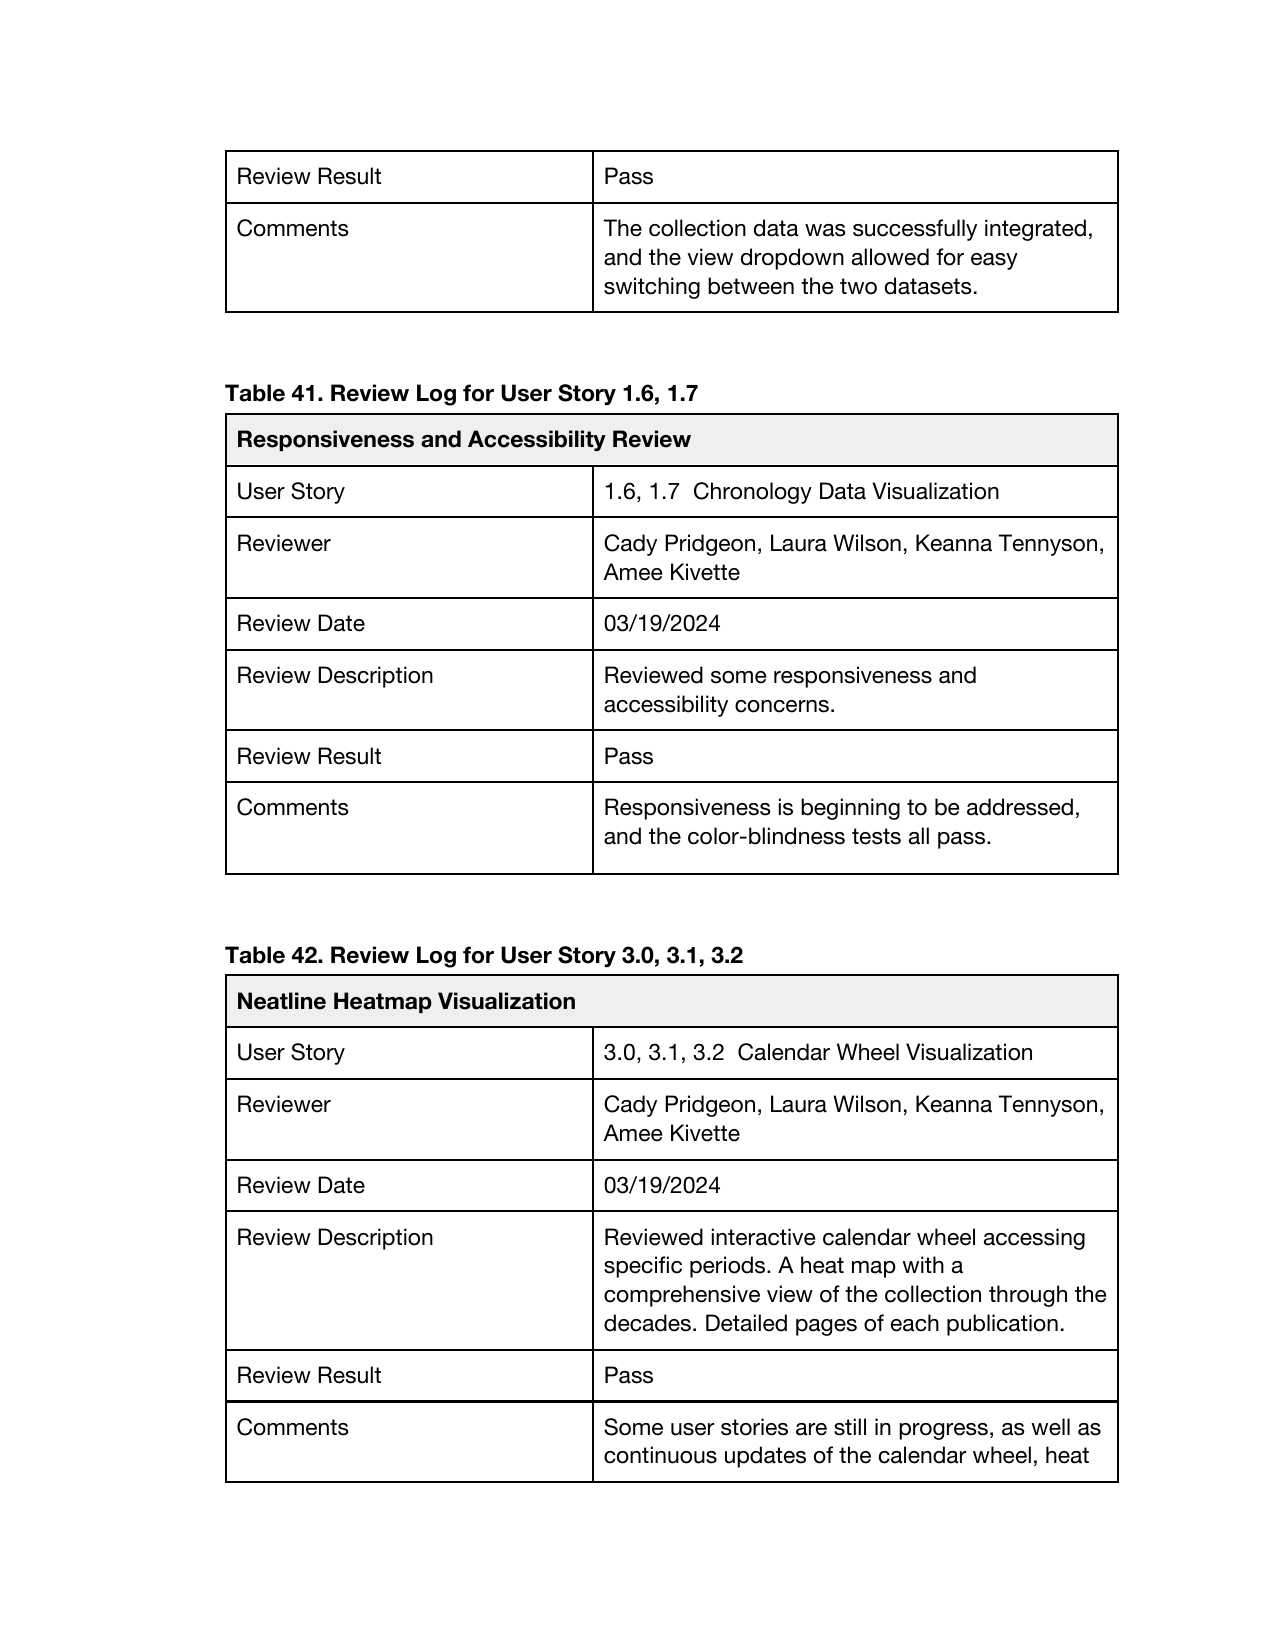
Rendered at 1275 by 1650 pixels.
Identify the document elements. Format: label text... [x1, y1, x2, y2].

table_cell The collection data was successfully integrated, and the view dropdown allowed for easy switching between the two datasets. [594, 204, 1117, 311]
table_cell Reviewed interactive calendar wheel accessing specific periods. A heat map with a comprehensive view of the collection through the decades. Detailed pages of each publication. [594, 1212, 1117, 1348]
table_cell Comments [227, 783, 592, 873]
table_cell Reviewer [227, 518, 592, 597]
table_cell Pass [594, 152, 1117, 202]
table_cell Pass [594, 731, 1117, 781]
table_header Neatline Heatmap Visualization [227, 976, 1117, 1026]
table_cell Cady Pridgeon, Laura Wilson, Keanna Tennyson, Amee Kivette [594, 518, 1117, 597]
table_cell User Story [227, 467, 592, 516]
table_cell Review Result [227, 731, 592, 781]
table_cell 03/19/2024 [594, 1161, 1117, 1210]
table_cell Review Description [227, 651, 592, 729]
table_cell Reviewer [227, 1080, 592, 1158]
table_cell Reviewed some responsiveness and accessibility concerns. [594, 651, 1117, 729]
table_cell Review Result [227, 1351, 592, 1400]
table_header Responsiveness and Accessibility Review [227, 415, 1117, 464]
table_cell Cady Pridgeon, Laura Wilson, Keanna Tennyson, Amee Kivette [594, 1080, 1117, 1158]
table_cell Review Description [227, 1212, 592, 1348]
table_cell Responsiveness is beginning to be addressed, and the color-blindness tests all pass. [594, 783, 1117, 873]
text Table 41. Review Log for User Story 1.6, 1.7 [150, 379, 1125, 408]
table_cell Comments [227, 1403, 592, 1481]
table_cell 03/19/2024 [594, 599, 1117, 649]
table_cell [594, 1403, 1117, 1481]
table_cell Pass [594, 1351, 1117, 1400]
table_cell Comments [227, 204, 592, 311]
table_cell Review Date [227, 599, 592, 649]
table_cell User Story [227, 1028, 592, 1078]
table_cell 3.0, 3.1, 3.2 Calendar Wheel Visualization [594, 1028, 1117, 1078]
table_cell 1.6, 1.7 Chronology Data Visualization [594, 467, 1117, 516]
table_cell Review Date [227, 1161, 592, 1210]
table_cell Review Result [227, 152, 592, 202]
text Table 42. Review Log for User Story 3.0, 3.1, 3.2 [150, 941, 1125, 970]
